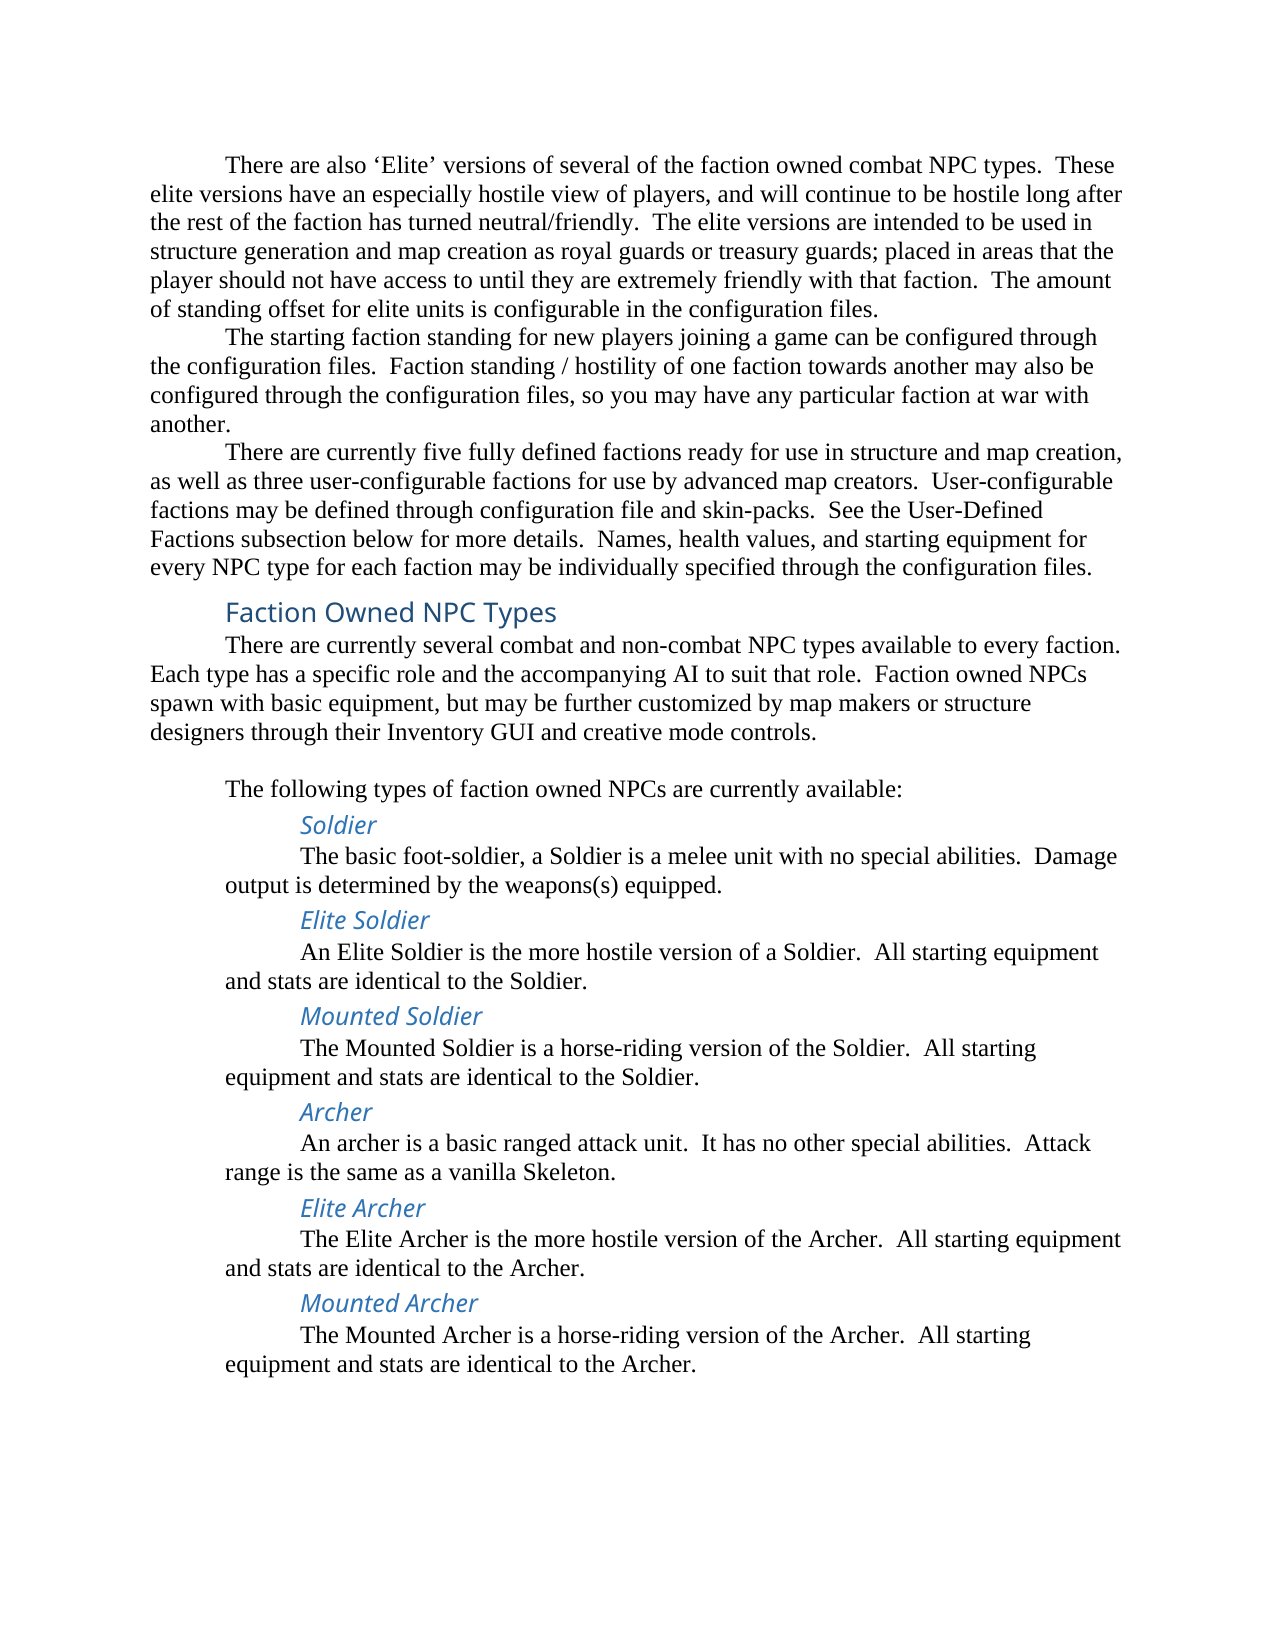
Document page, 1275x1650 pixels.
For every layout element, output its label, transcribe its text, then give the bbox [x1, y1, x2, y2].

text An Elite Soldier is the more hostile version of a Soldier. All starting equipment and stats are identical to the Soldier. [225, 937, 1125, 994]
text An archer is a basic ranged attack unit. It has no other special abilities. Attack range is the same as a vanilla Skeleton. [225, 1128, 1125, 1186]
text The Mounted Archer is a horse-riding version of the Archer. All starting equipment and stats are identical to the Archer. [225, 1320, 1125, 1377]
subtitle Soldier [225, 807, 1125, 841]
text There are currently several combat and non-combat NPC types available to every faction. Each type has a specific role and the accompanying AI to suit that role. Faction owned NPCs spawn with basic equipment, but may be further customized by map makers or structure designers through their Inventory GUI and creative mode controls. [150, 631, 1125, 746]
subtitle Faction Owned NPC Types [150, 594, 1125, 631]
subtitle Elite Archer [225, 1190, 1125, 1224]
text The basic foot-soldier, a Soldier is a melee unit with no special abilities. Damage output is determined by the weapons(s) equipped. [225, 841, 1125, 899]
subtitle Mounted Archer [225, 1286, 1125, 1320]
text There are currently five fully defined factions ready for use in structure and map creation, as well as three user-configurable factions for use by advanced map creators. User-configurable factions may be defined through configuration file and skin-packs. See the User-Defined Factions subsection below for more details. Names, health values, and starting equipment for every NPC type for each faction may be individually specified through the configuration files. [150, 437, 1125, 581]
text The starting faction standing for new players joining a game can be configured through the configuration files. Faction standing / hostility of one faction towards another may also be configured through the configuration files, so you may have any particular faction at war with another. [150, 322, 1125, 437]
text There are also ‘Elite’ versions of several of the faction owned combat NPC types. These elite versions have an especially hostile view of players, and will continue to be hostile long after the rest of the faction has turned neutral/friendly. The elite versions are intended to be used in structure generation and map creation as royal guards or treasury guards; placed in areas that the player should not have access to until they are extremely friendly with that faction. The amount of standing offset for elite units is configurable in the configuration files. [150, 150, 1125, 322]
text The Mounted Soldier is a horse-riding version of the Soldier. All starting equipment and stats are identical to the Soldier. [225, 1033, 1125, 1090]
subtitle Elite Soldier [225, 903, 1125, 937]
subtitle Archer [225, 1094, 1125, 1128]
text The following types of faction owned NPCs are currently available: [150, 774, 1125, 803]
subtitle Mounted Soldier [225, 999, 1125, 1033]
text The Elite Archer is the more hostile version of the Archer. All starting equipment and stats are identical to the Archer. [225, 1224, 1125, 1282]
